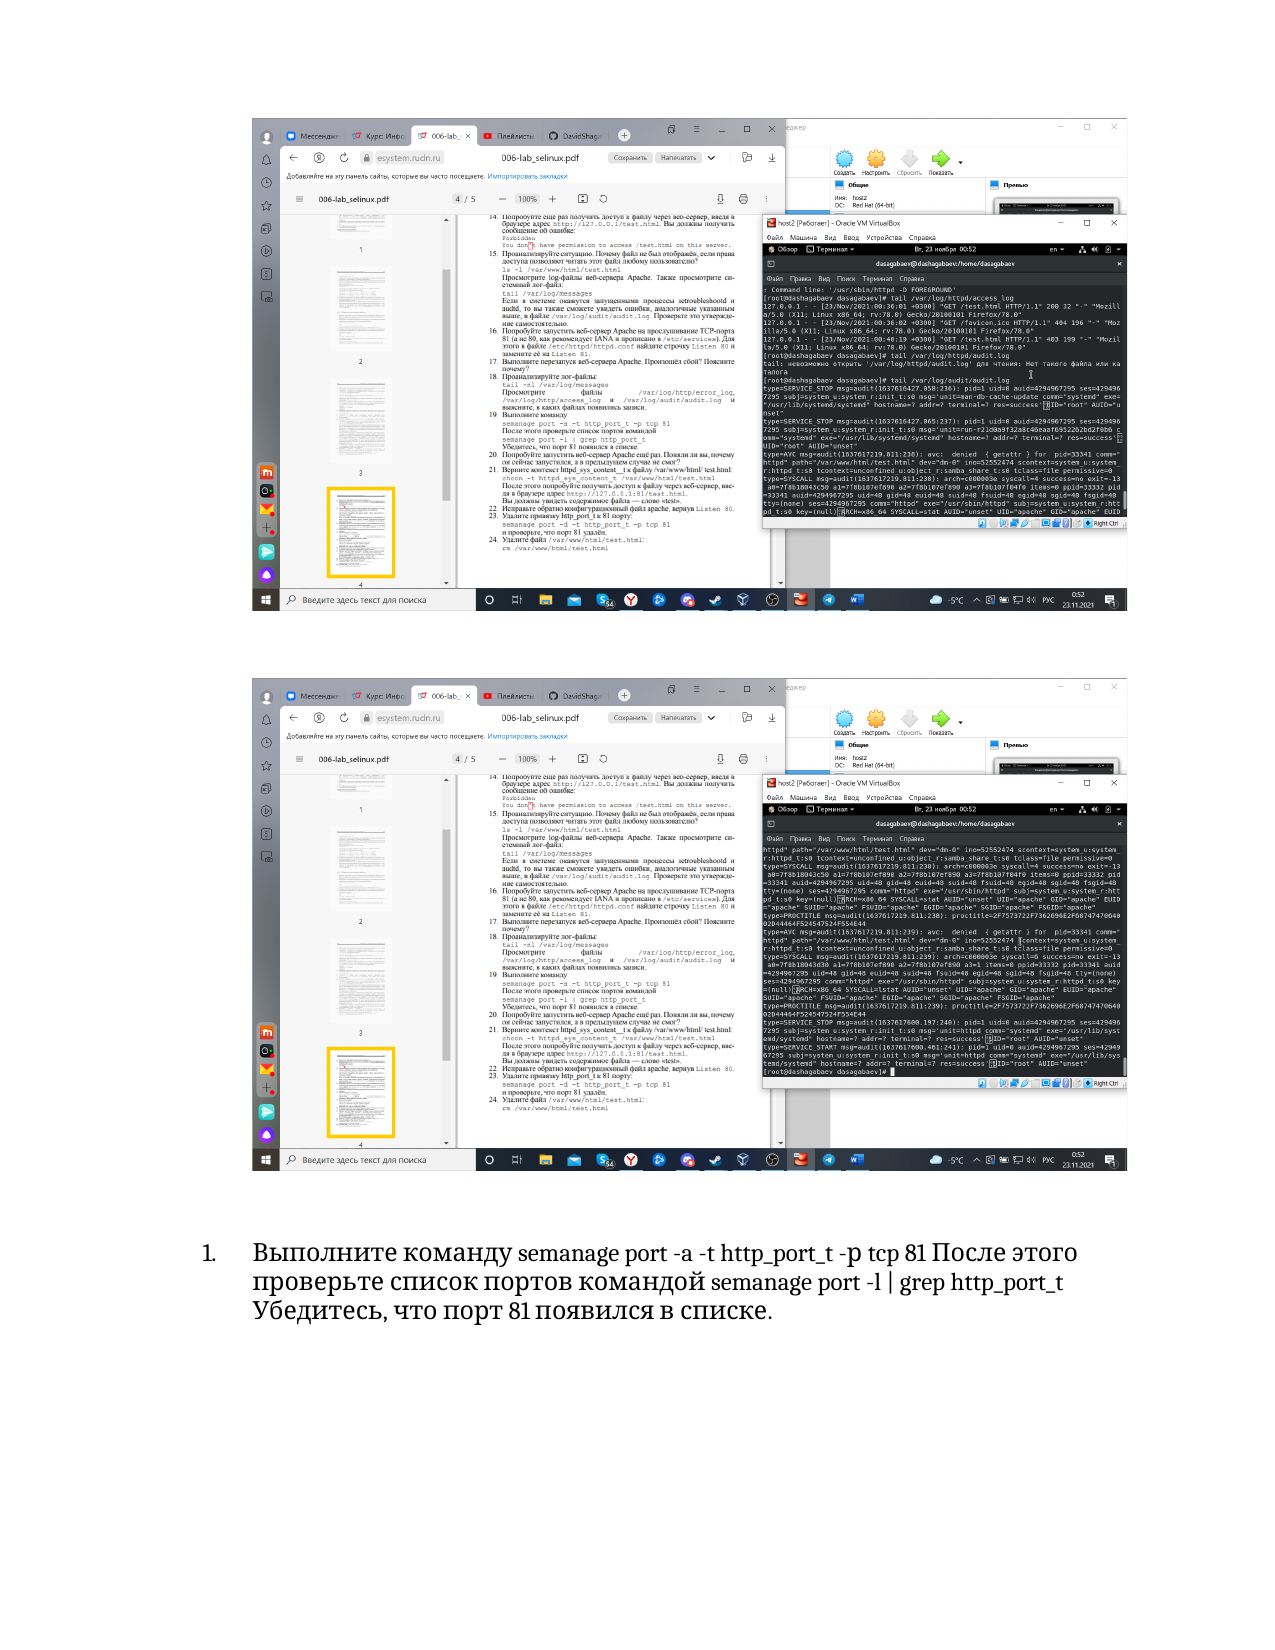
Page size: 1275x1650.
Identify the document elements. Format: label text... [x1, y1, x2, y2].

picture [252, 118, 1128, 611]
list Выполните команду semanage port -a -t http_port_t -р tcp 81 После этого проверьте список портов командой semanage port -l | grep http_port_t Убедитесь, что порт 81 появился в списке. [202, 1239, 1186, 1325]
picture [252, 678, 1128, 1171]
